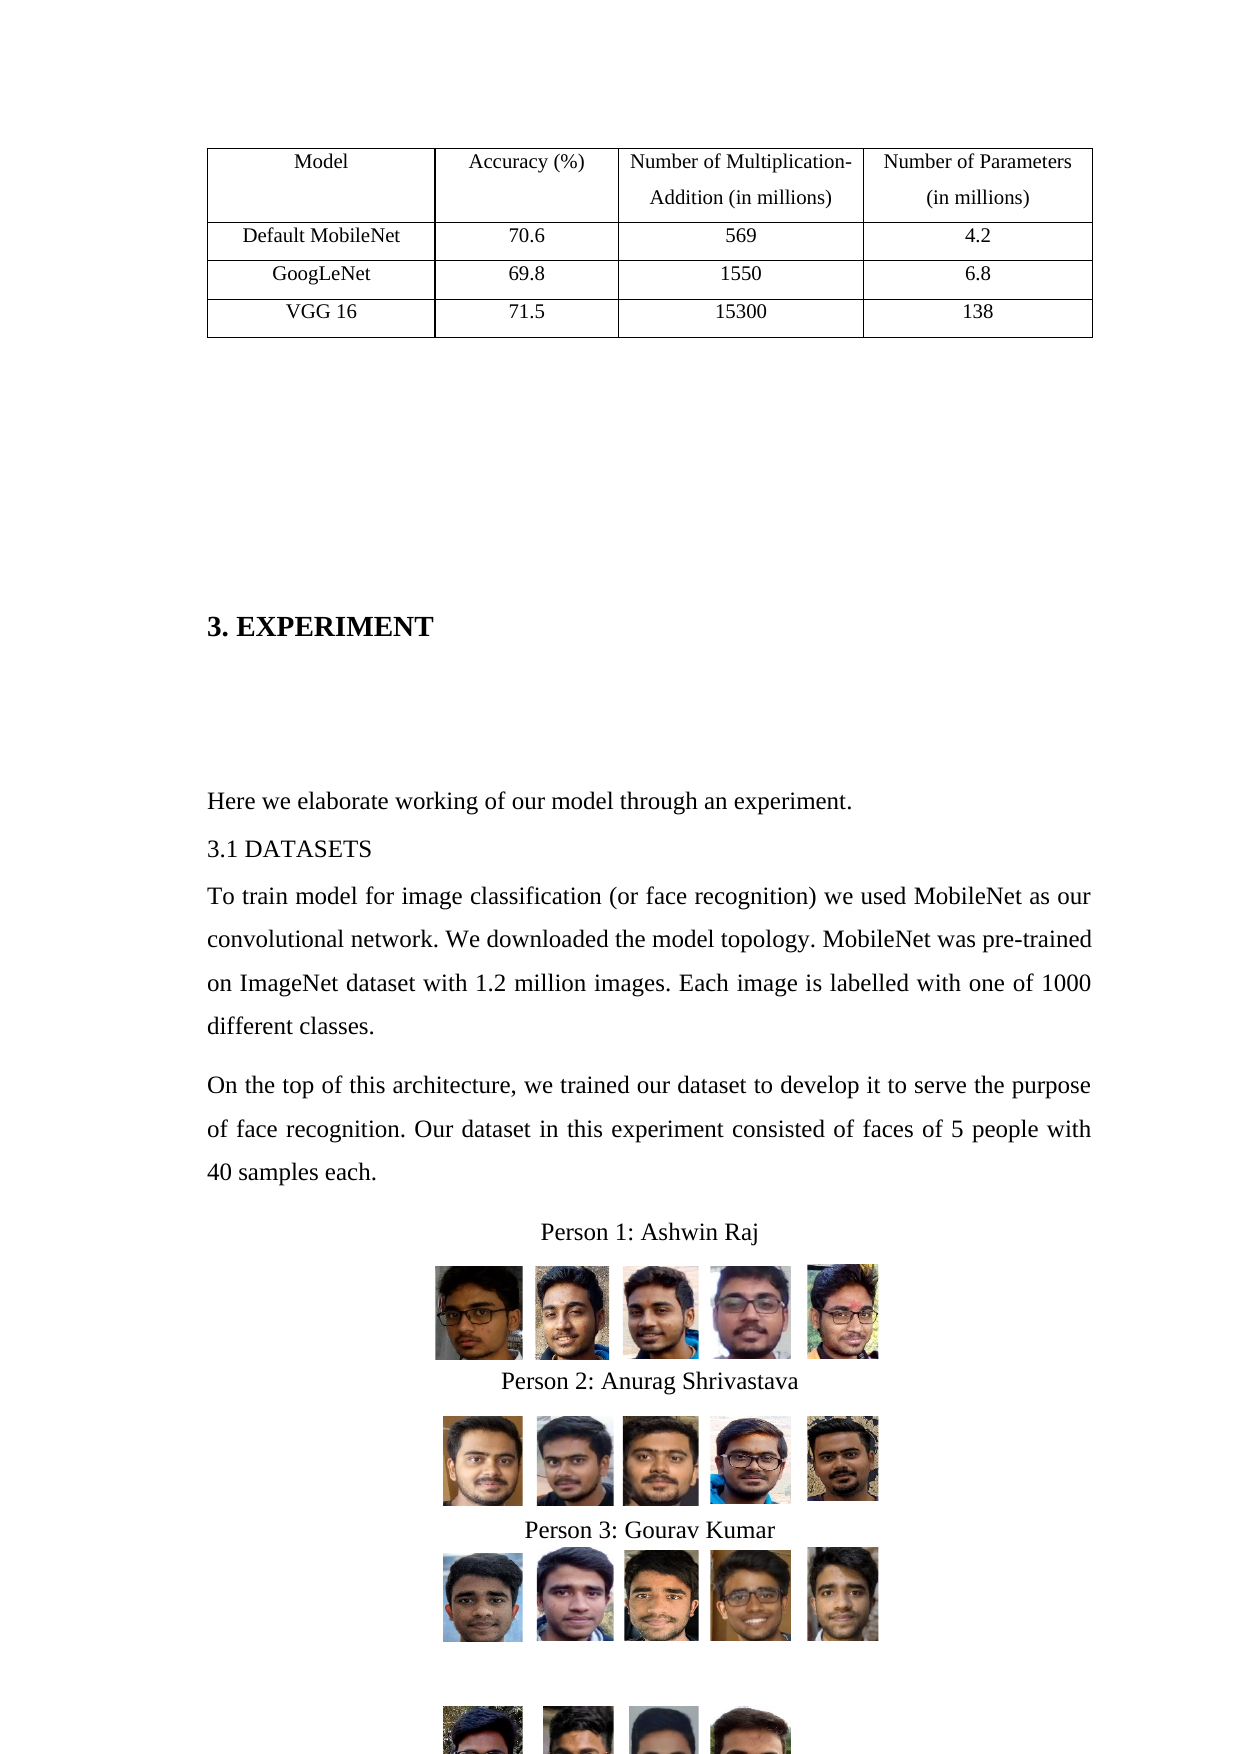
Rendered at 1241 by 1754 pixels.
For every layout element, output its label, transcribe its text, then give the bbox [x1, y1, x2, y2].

picture [710, 1416, 791, 1504]
picture [710, 1550, 791, 1641]
picture [443, 1553, 523, 1642]
table_cell 69.8 [436, 261, 618, 298]
text Person 1: Ashwin Raj [207, 1217, 1092, 1245]
table_cell 569 [619, 223, 863, 260]
picture [807, 1264, 879, 1359]
table_header Model [208, 149, 434, 222]
picture [624, 1550, 699, 1641]
text Person 2: Anurag Shrivastava [207, 1366, 1092, 1394]
picture [807, 1416, 879, 1501]
picture [543, 1706, 614, 1754]
table_cell 1550 [619, 261, 863, 298]
table_cell 15300 [619, 300, 863, 337]
picture [629, 1706, 699, 1754]
picture [622, 1416, 699, 1506]
table_cell 71.5 [436, 300, 618, 337]
picture [443, 1416, 523, 1506]
table_header Number of Parameters (in millions) [864, 149, 1092, 222]
picture [622, 1266, 699, 1359]
table_cell 4.2 [864, 223, 1092, 260]
picture [435, 1266, 523, 1360]
table_cell 138 [864, 300, 1092, 337]
picture [535, 1266, 610, 1360]
picture [807, 1547, 879, 1641]
text 3. EXPERIMENT [207, 609, 1092, 642]
text To train model for image classification (or face recognition) we used MobileNet as our convolutional network. We downloaded the model topology. MobileNet was pre-trained on ImageNet dataset with 1.2 million images. Each image is labelled with one of 1000 different classes. [207, 881, 1092, 1039]
picture [536, 1416, 614, 1506]
table_header Accuracy (%) [436, 149, 618, 222]
table_header Number of Multiplication-Addition (in millions) [619, 149, 863, 222]
text 3.1 DATASETS [207, 834, 1092, 862]
table_cell VGG 16 [208, 300, 434, 337]
picture [710, 1706, 791, 1754]
text On the top of this architecture, we trained our dataset to develop it to serve the purpose of face recognition. Our dataset in this experiment consisted of faces of 5 people with 40 samples each. [207, 1071, 1092, 1186]
picture [443, 1706, 523, 1754]
table_cell GoogLeNet [208, 261, 434, 298]
text Person 3: Gourav Kumar [207, 1515, 1092, 1543]
picture [536, 1547, 614, 1641]
table_cell 6.8 [864, 261, 1092, 298]
table_cell Default MobileNet [208, 223, 434, 260]
text Here we elaborate working of our model through an experiment. [207, 786, 1092, 815]
picture [710, 1266, 791, 1359]
table_cell 70.6 [436, 223, 618, 260]
